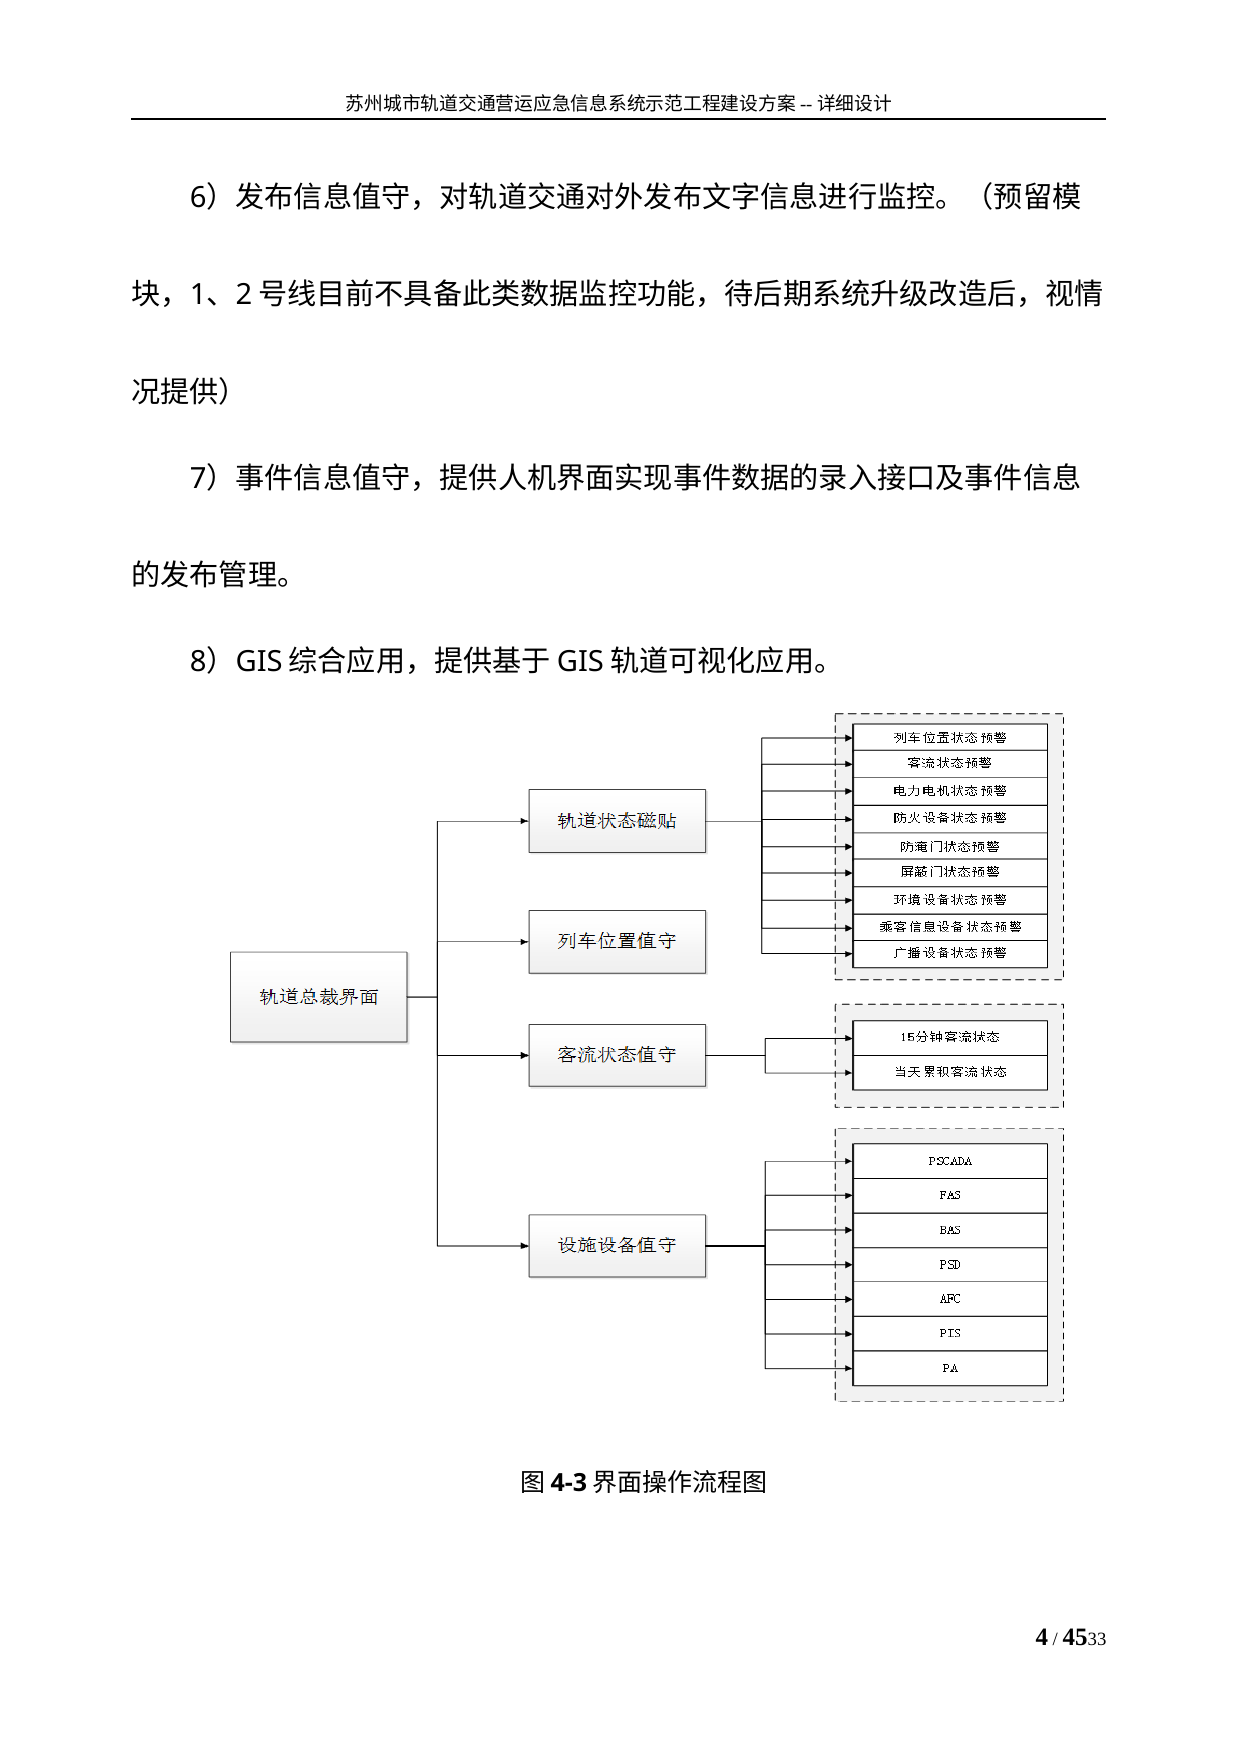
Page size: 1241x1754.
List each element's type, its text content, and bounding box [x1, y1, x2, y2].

text 图4-3界面操作流程图 [131, 1448, 1106, 1513]
picture [229, 712, 1066, 1402]
text 8）GIS综合应用，提供基于GIS轨道可视化应用。 [131, 627, 1106, 692]
text 7）事件信息值守，提供人机界面实现事件数据的录入接口及事件信息的发布管理。 [131, 443, 1106, 606]
text 6）发布信息值守，对轨道交通对外发布文字信息进行监控。（预留模块，1、2号线目前不具备此类数据监控功能，待后期系统升级改造后，视情况提供） [131, 162, 1106, 422]
